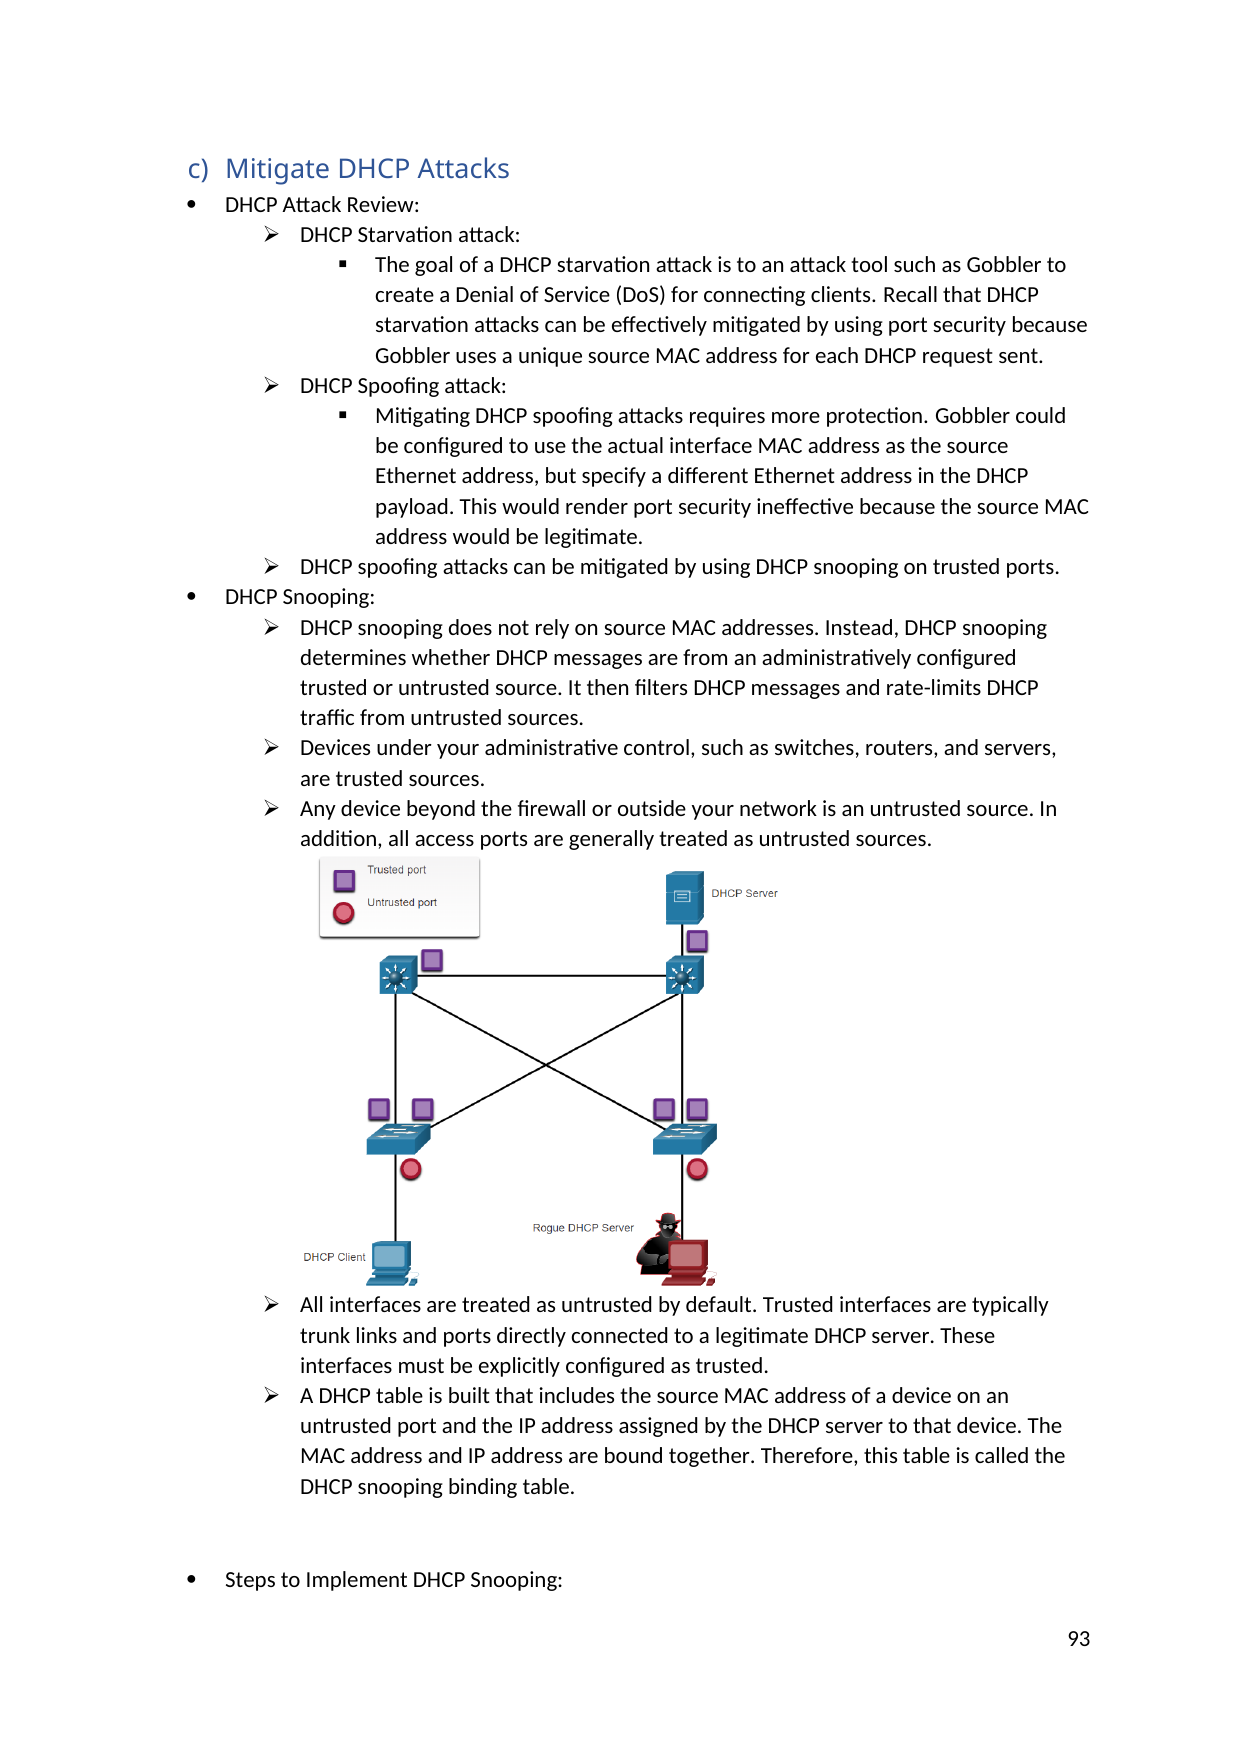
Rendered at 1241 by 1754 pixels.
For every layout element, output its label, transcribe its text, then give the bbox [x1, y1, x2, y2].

list A DHCP table is built that includes the source MAC address of a device on an untrusted port and the IP address assigned by the DHCP server to that device. The MAC address and IP address are bound together. Therefore, this table is called the DHCP snooping binding table. [262, 1381, 1090, 1500]
list Devices under your administrative control, such as switches, routers, and servers, are trusted sources. [262, 733, 1090, 792]
list DHCP spoofing attacks can be mitigated by using DHCP snooping on trusted ports. [262, 552, 1090, 580]
list DHCP Spoofing attack: [262, 371, 1090, 399]
picture [300, 854, 796, 1289]
list DHCP Starvation attack: [262, 220, 1090, 248]
list DHCP Snooping: [187, 582, 1090, 611]
list DHCP Attack Review: [187, 190, 1090, 218]
list Steps to Implement DHCP Snooping: [187, 1566, 1090, 1594]
subtitle Mitigate DHCP Attacks [187, 150, 1090, 187]
list Any device beyond the firewall or outside your network is an untrusted source. In addition, all access ports are generally treated as untrusted sources. [262, 794, 1090, 852]
list The goal of a DHCP starvation attack is to an attack tool such as Gobbler to create a Denial of Service (DoS) for connecting clients. Recall that DHCP starvation attacks can be effectively mitigated by using port security because Gobbler uses a unique source MAC address for each DHCP request sent. [337, 250, 1090, 369]
list Mitigating DHCP spoofing attacks requires more protection. Gobbler could be configured to use the actual interface MAC address as the source Ethernet address, but specify a different Ethernet address in the DHCP payload. This would render port security ineffective because the source MAC address would be legitimate. [337, 401, 1090, 550]
list All interfaces are treated as untrusted by default. Trusted interfaces are typically trunk links and ports directly connected to a legitimate DHCP server. These interfaces must be explicitly configured as trusted. [262, 1291, 1090, 1379]
list DHCP snooping does not rely on source MAC addresses. Instead, DHCP snooping determines whether DHCP messages are from an administratively configured trusted or untrusted source. It then filters DHCP messages and rate-limits DHCP traffic from untrusted sources. [262, 613, 1090, 731]
